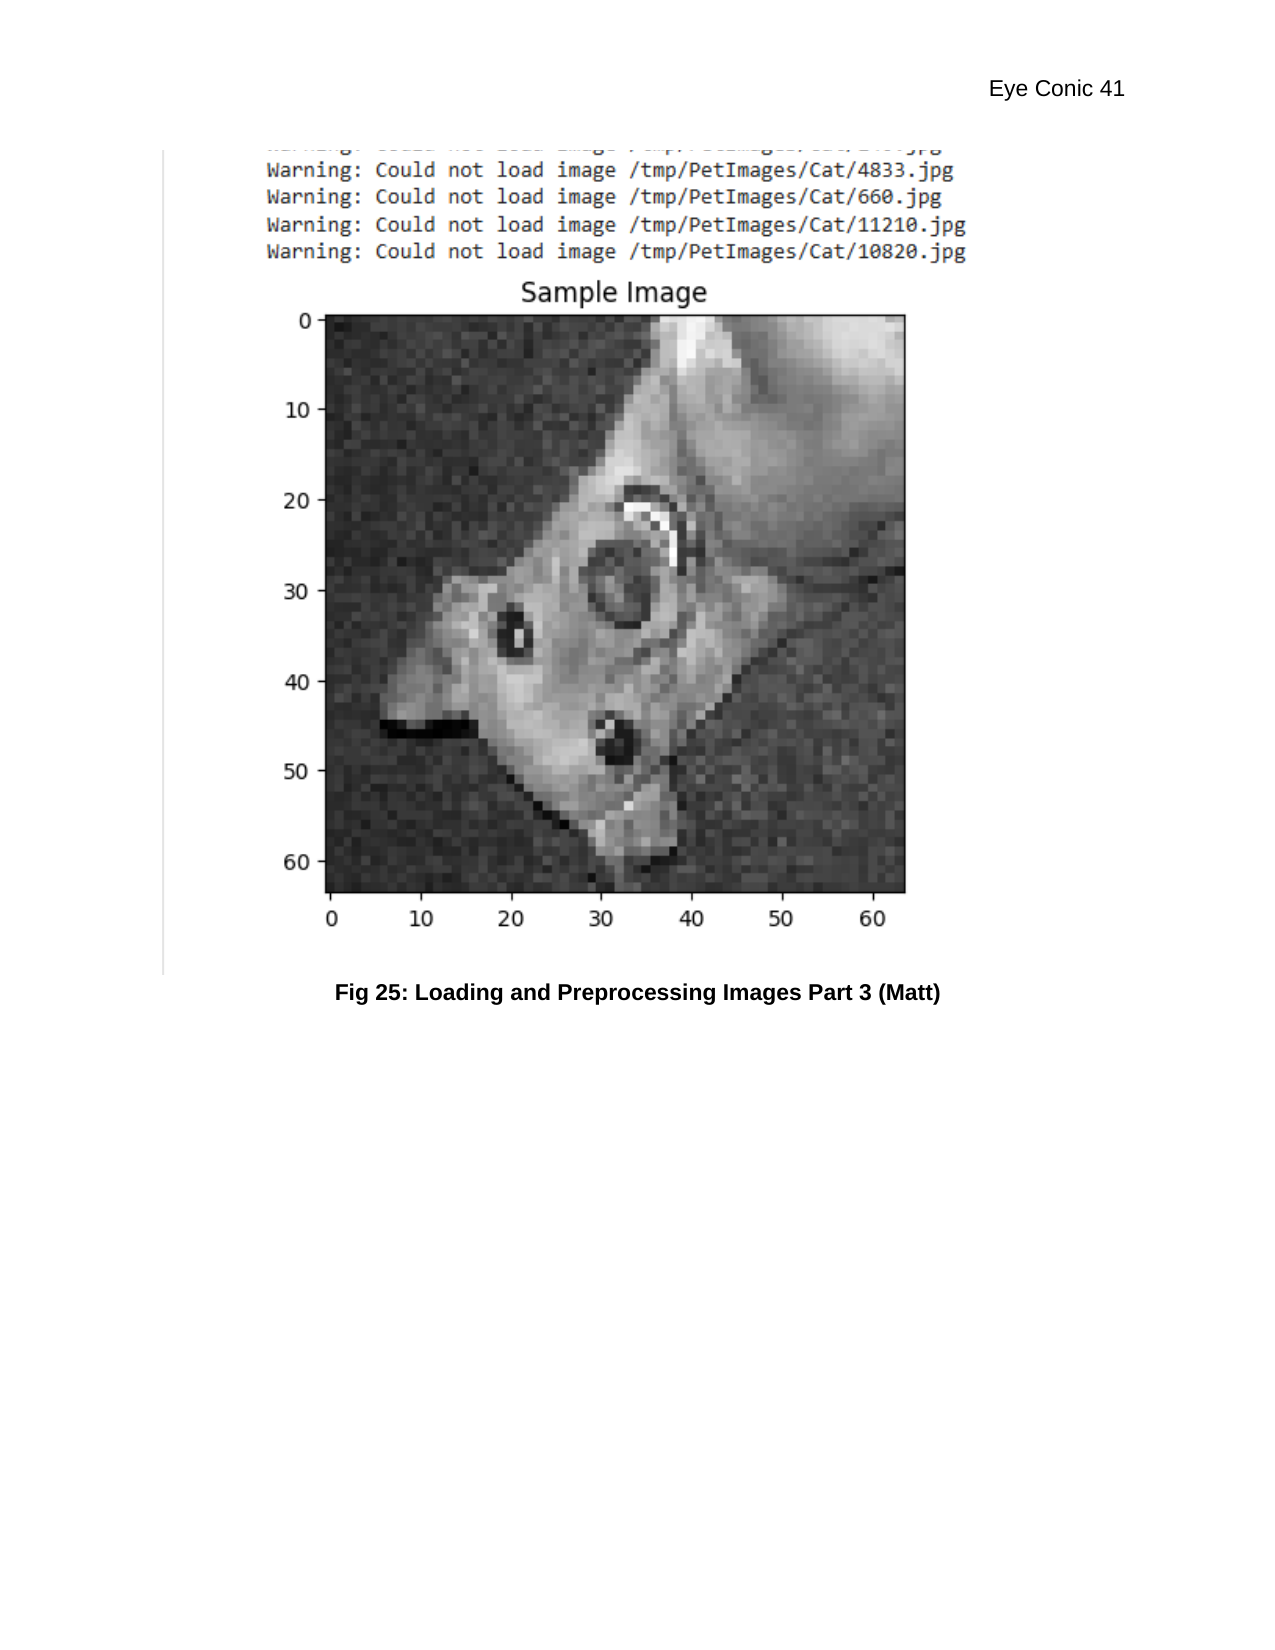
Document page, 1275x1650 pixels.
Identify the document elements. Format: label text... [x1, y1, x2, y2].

picture [161, 150, 1114, 975]
text Fig 25: Loading and Preprocessing Images Part 3 (Matt) [150, 979, 1125, 1005]
